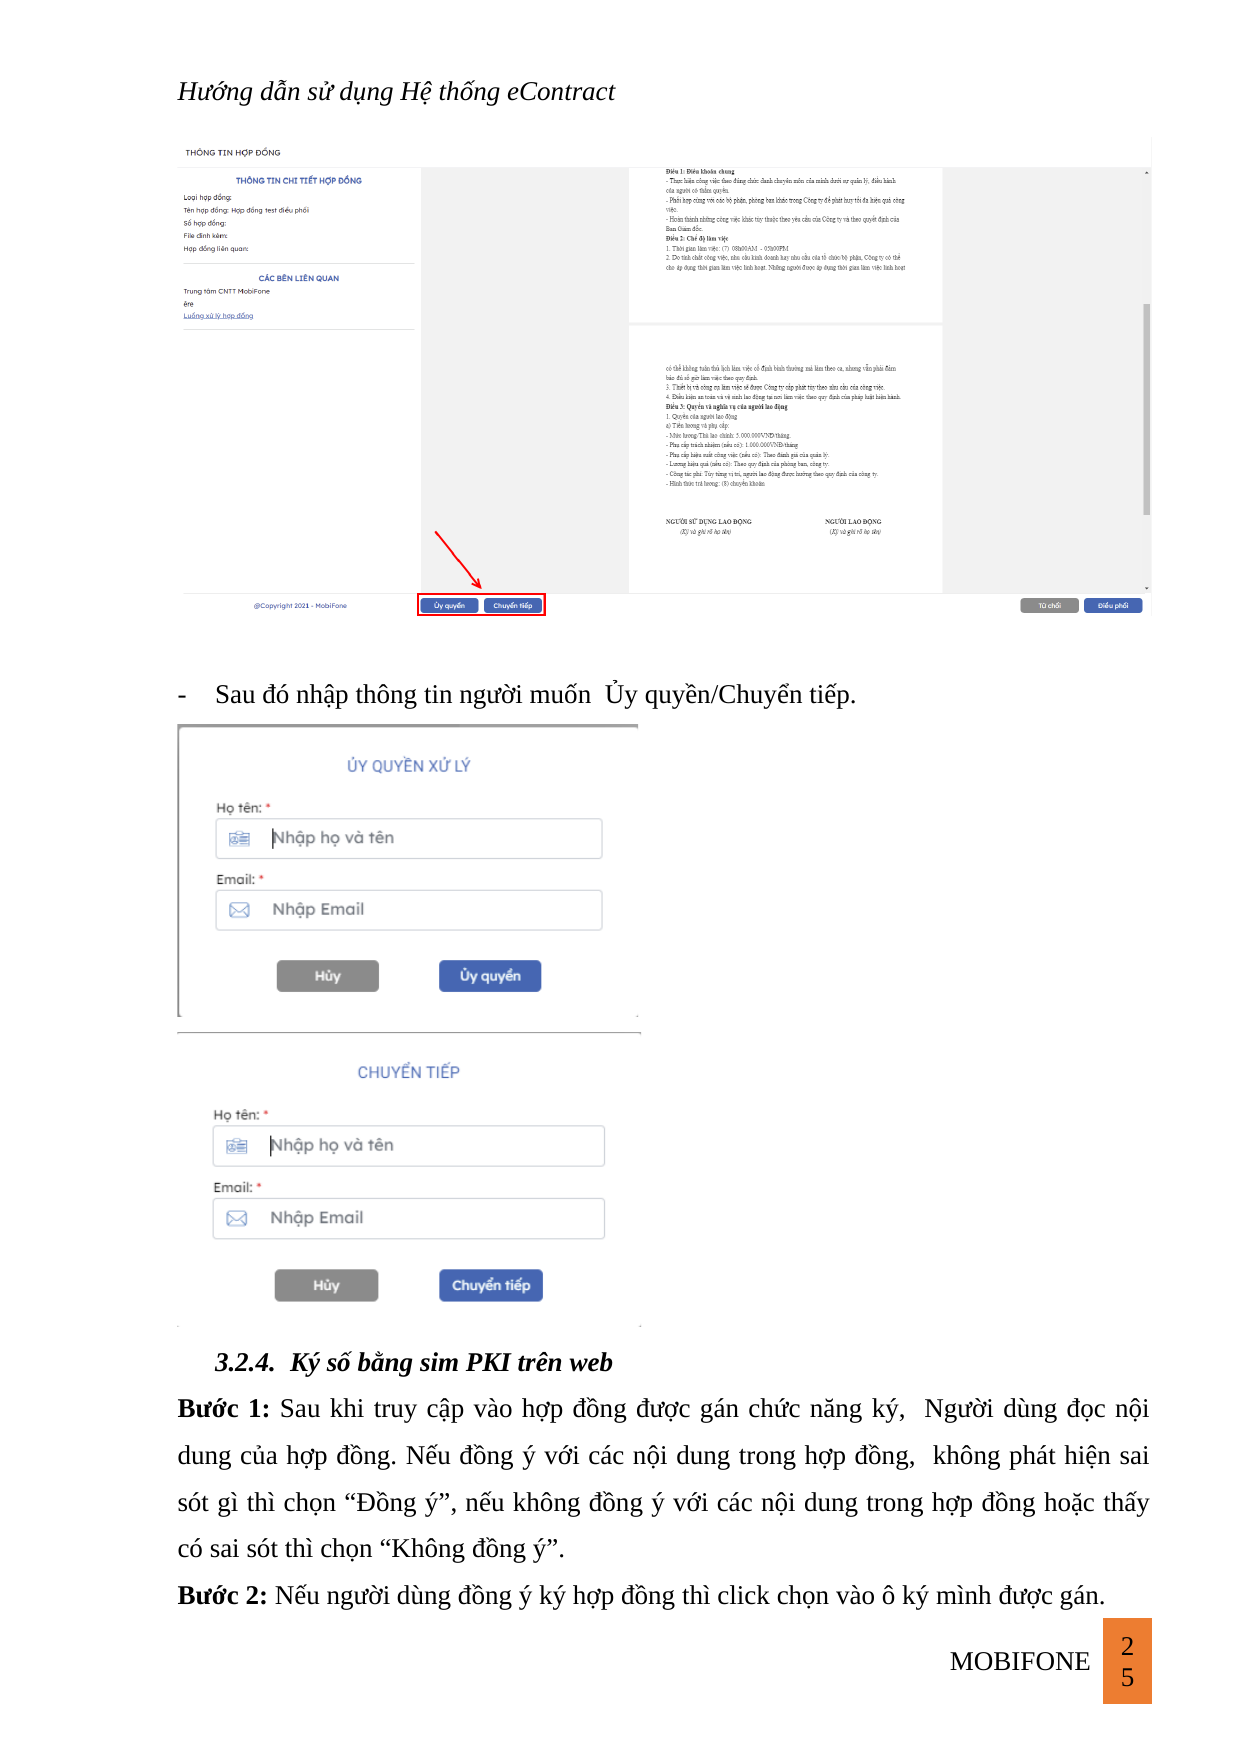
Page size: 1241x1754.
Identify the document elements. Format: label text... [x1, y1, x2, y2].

list Sau đó nhập thông tin người muốn Ủy quyền/Chuyển tiếp. [177, 678, 1152, 709]
text Bước 1: Sau khi truy cập vào hợp đồng được gán chức năng ký, Người dùng đọc nội dung của hợp đồng. Nếu đồng ý với các nội dung trong hợp đồng, không phát hiện sai sót gì thì chọn “Đồng ý”, nếu không đồng ý với các nội dung trong hợp đồng hoặc thấy có sai sót thì chọn “Không đồng ý”. [177, 1393, 1152, 1564]
subtitle Ký số bằng sim PKI trên web [215, 1346, 1152, 1377]
picture [177, 724, 639, 1017]
picture [177, 1032, 642, 1327]
picture [177, 137, 1152, 616]
text Bước 2: Nếu người dùng đồng ý ký hợp đồng thì click chọn vào ô ký mình được gán. [177, 1579, 1152, 1610]
